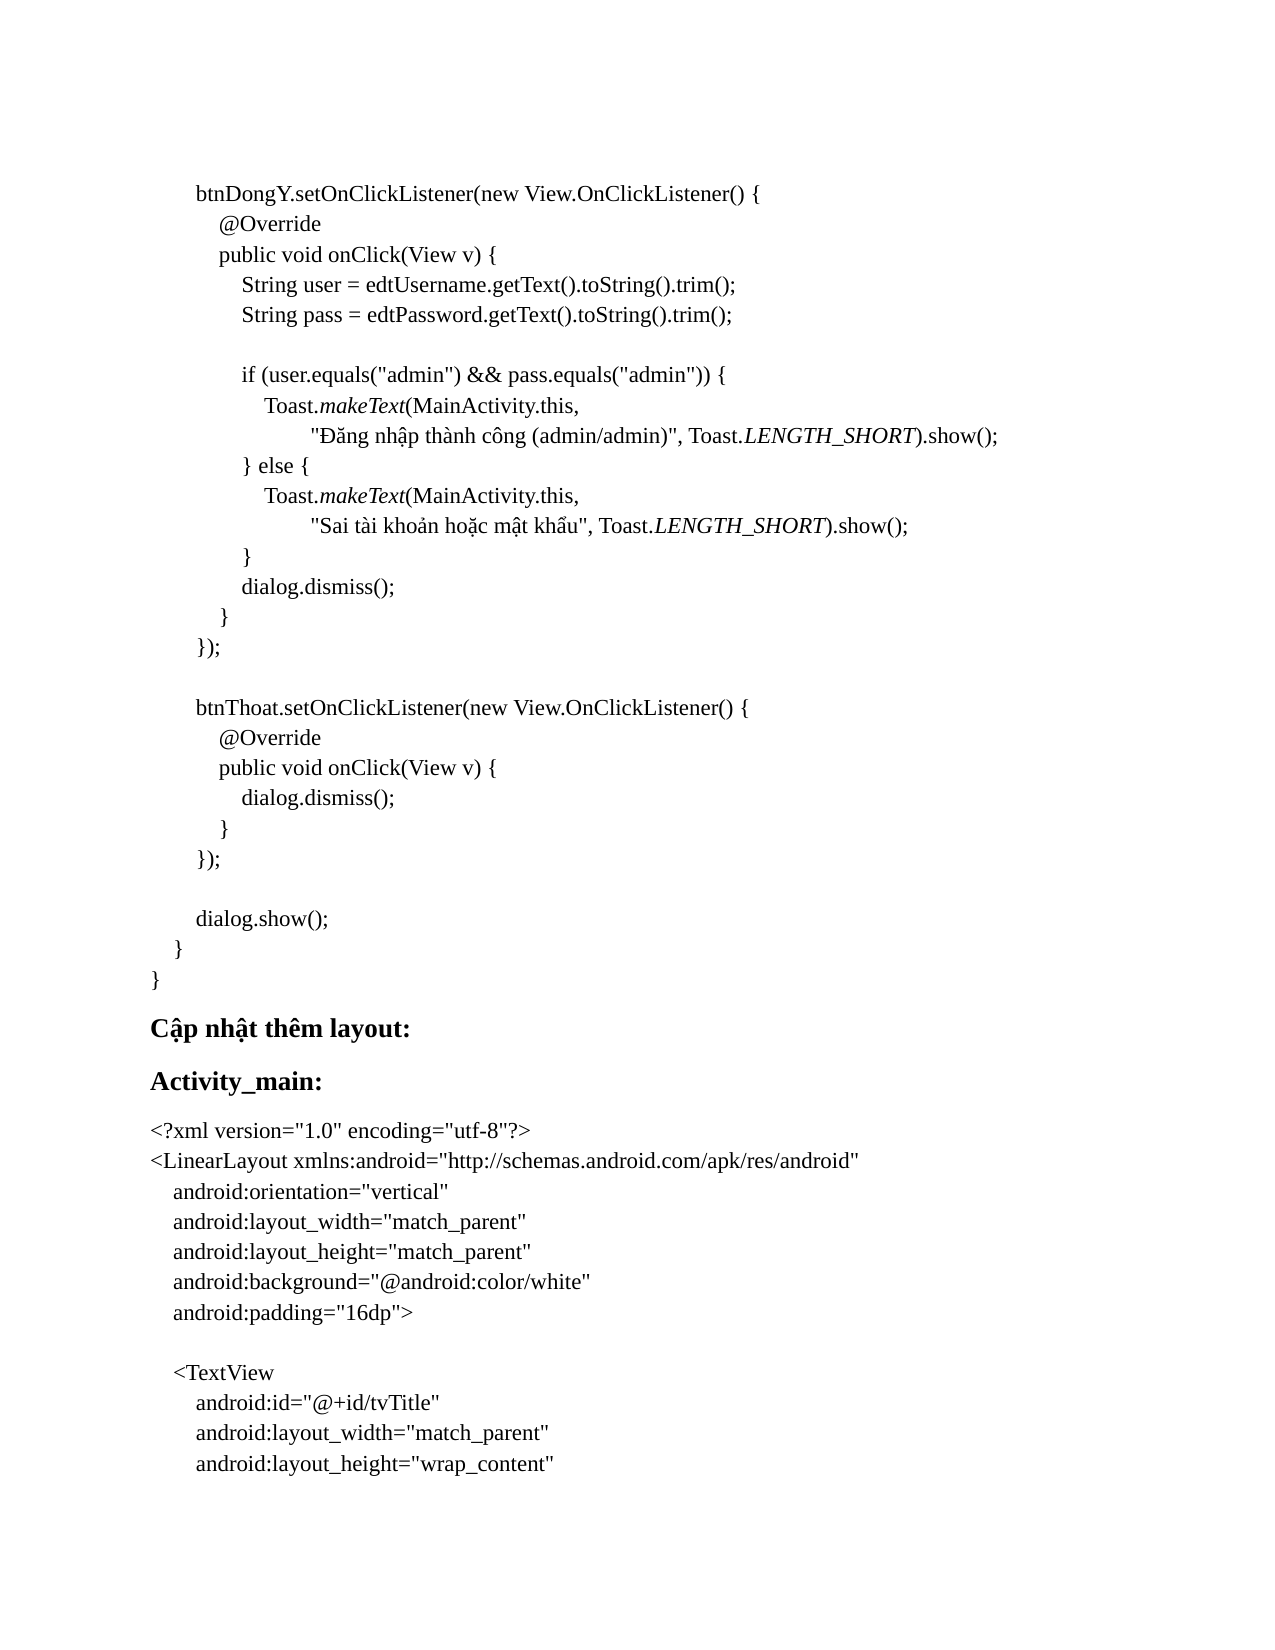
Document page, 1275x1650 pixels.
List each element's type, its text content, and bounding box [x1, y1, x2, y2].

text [150, 1117, 1125, 1476]
text Activity_main: [150, 1065, 1125, 1096]
text Cập nhật thêm layout: [150, 1012, 1125, 1044]
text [150, 150, 1125, 992]
